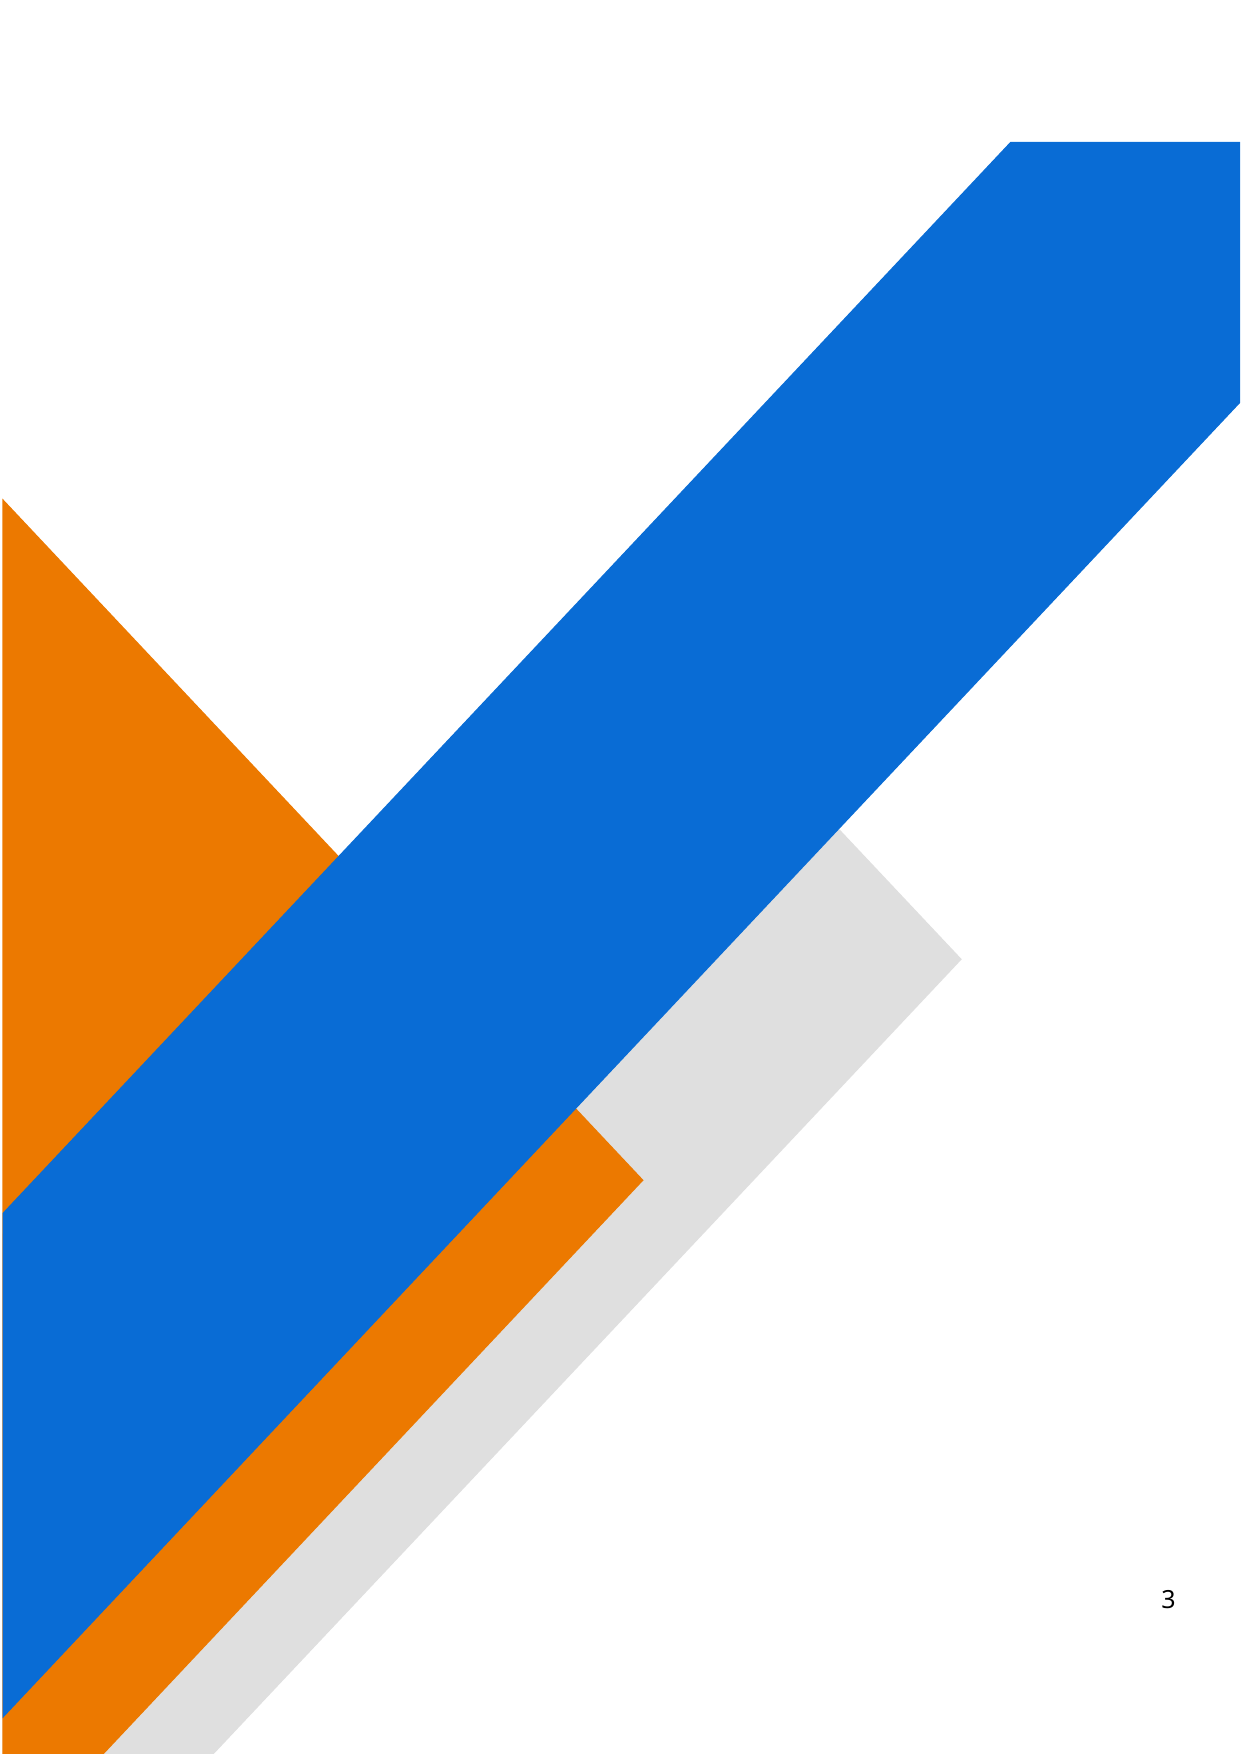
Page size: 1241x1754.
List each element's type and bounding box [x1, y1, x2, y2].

table_cell [65, 142, 627, 1582]
table_cell [627, 142, 1147, 1582]
